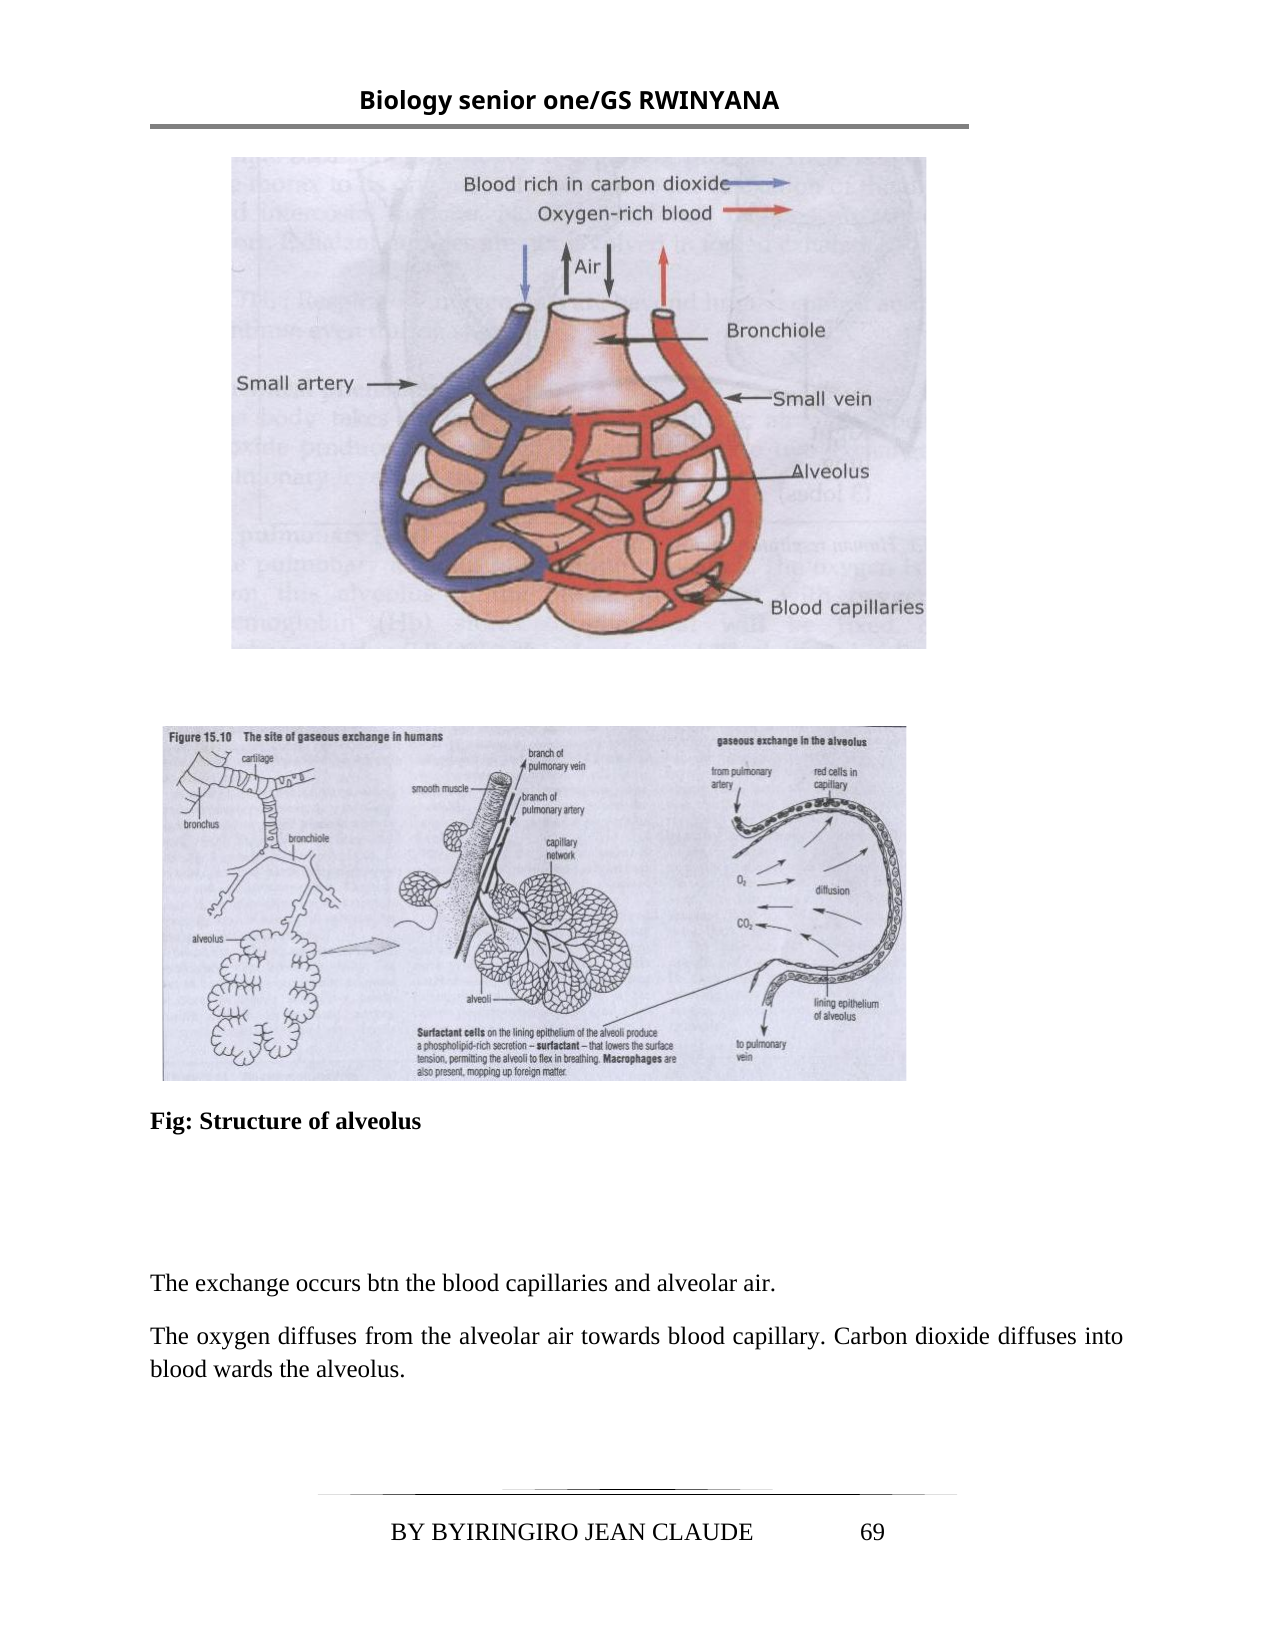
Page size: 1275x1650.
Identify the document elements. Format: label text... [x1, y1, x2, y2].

picture [162, 726, 907, 1081]
text The exchange occurs btn the blood capillaries and alveolar air. [150, 1268, 1125, 1296]
picture [231, 157, 927, 649]
text The oxygen diffuses from the alveolar air towards blood capillary. Carbon dioxide diffuses into blood wards the alveolus. [150, 1321, 1125, 1383]
text Fig: Structure of alveolus [150, 1106, 1125, 1135]
